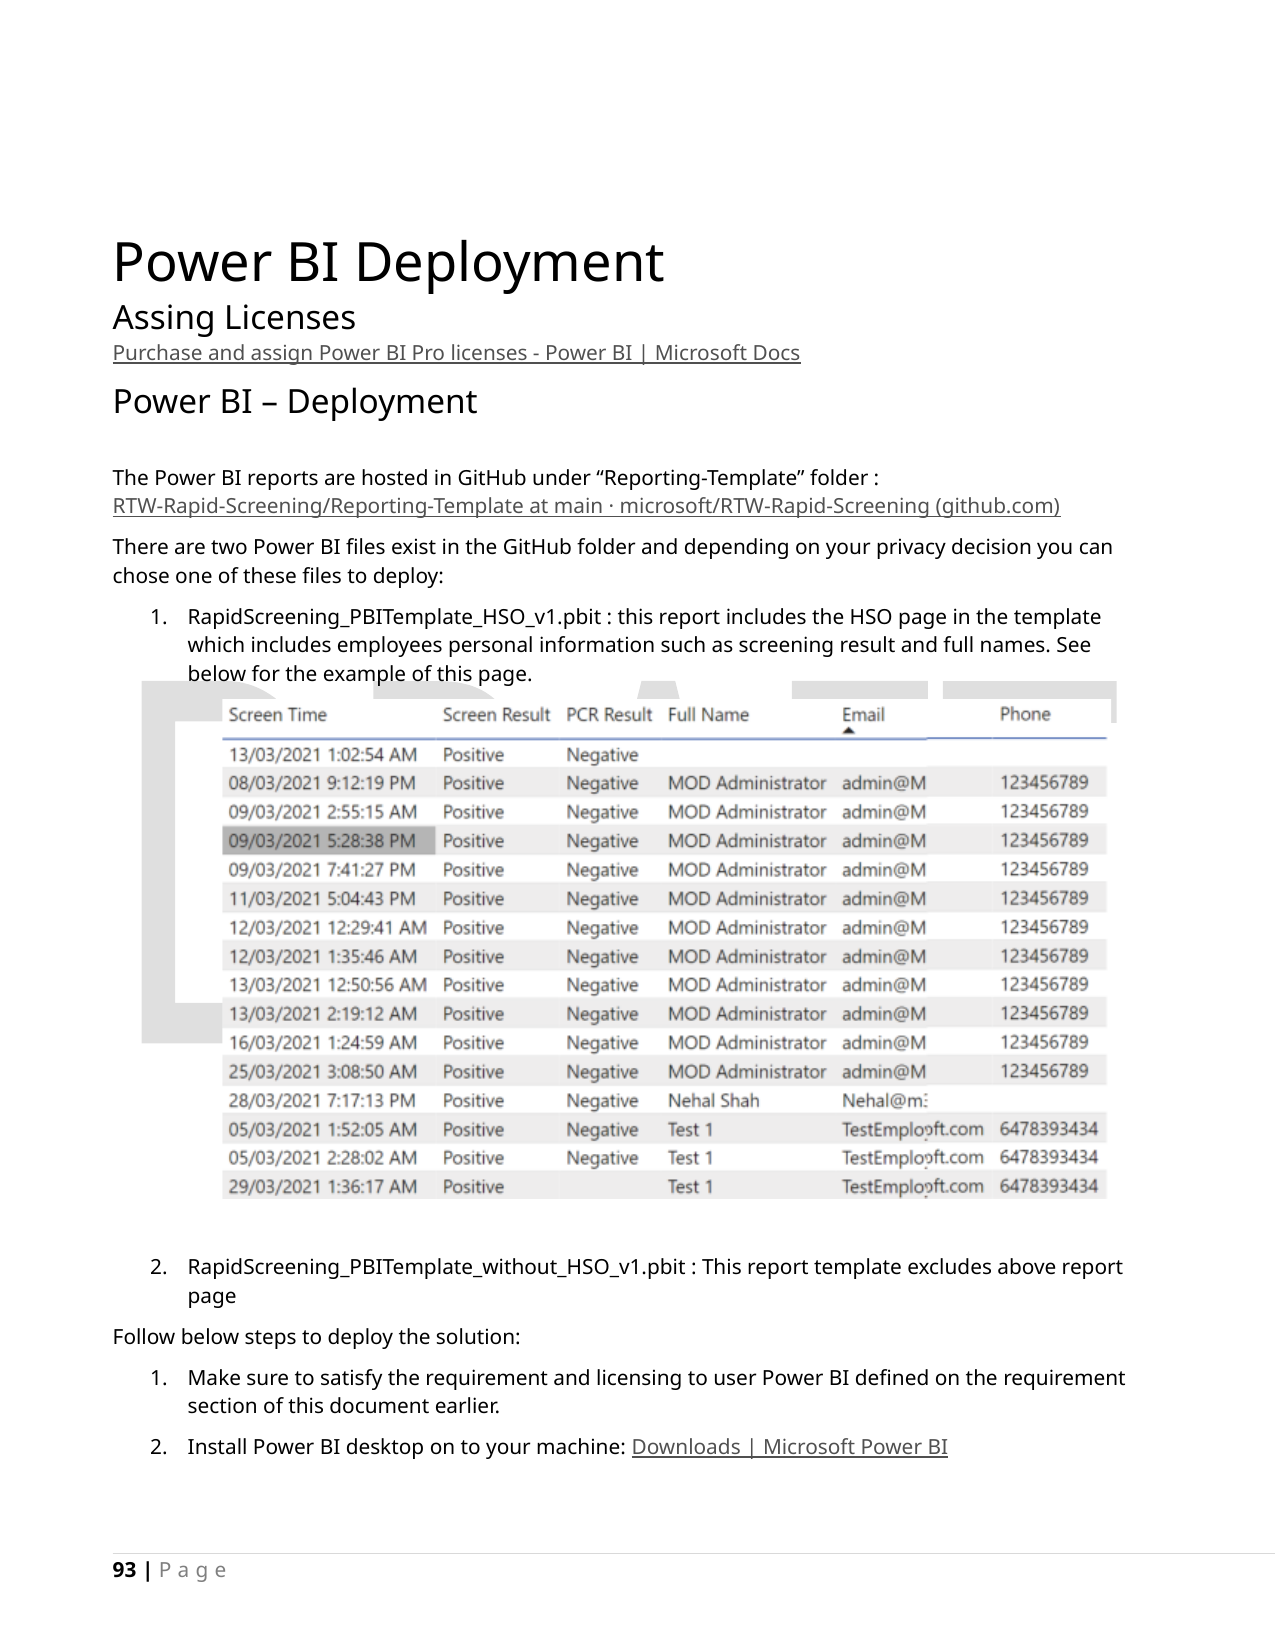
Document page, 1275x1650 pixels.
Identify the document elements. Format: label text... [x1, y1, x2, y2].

text The Power BI reports are hosted in GitHub under “Reporting-Template” folder : RTW-Rapid-Screening/Reporting-Template at main · microsoft/RTW-Rapid-Screening (github.com) [112, 463, 1146, 520]
subtitle Power BI Deployment [112, 225, 1146, 295]
list Install Power BI desktop on to your machine: Downloads | Microsoft Power BI [150, 1432, 1146, 1461]
list Make sure to satisfy the requirement and licensing to user Power BI defined on the requirement section of this document earlier. [150, 1363, 1146, 1420]
subtitle Assing Licenses [112, 295, 1146, 338]
text Purchase and assign Power BI Pro licenses - Power BI | Microsoft Docs [112, 338, 1146, 367]
picture [222, 699, 1112, 1199]
text Follow below steps to deploy the solution: [112, 1322, 1146, 1350]
list RapidScreening_PBITemplate_HSO_v1.pbit : this report includes the HSO page in the template which includes employees personal information such as screening result and full names. See below for the example of this page. [150, 602, 1146, 687]
subtitle Power BI – Deployment [112, 379, 1146, 422]
text There are two Power BI files exist in the GitHub folder and depending on your privacy decision you can chose one of these files to deploy: [112, 532, 1146, 589]
list RapidScreening_PBITemplate_without_HSO_v1.pbit : This report template excludes above report page [150, 1252, 1146, 1309]
